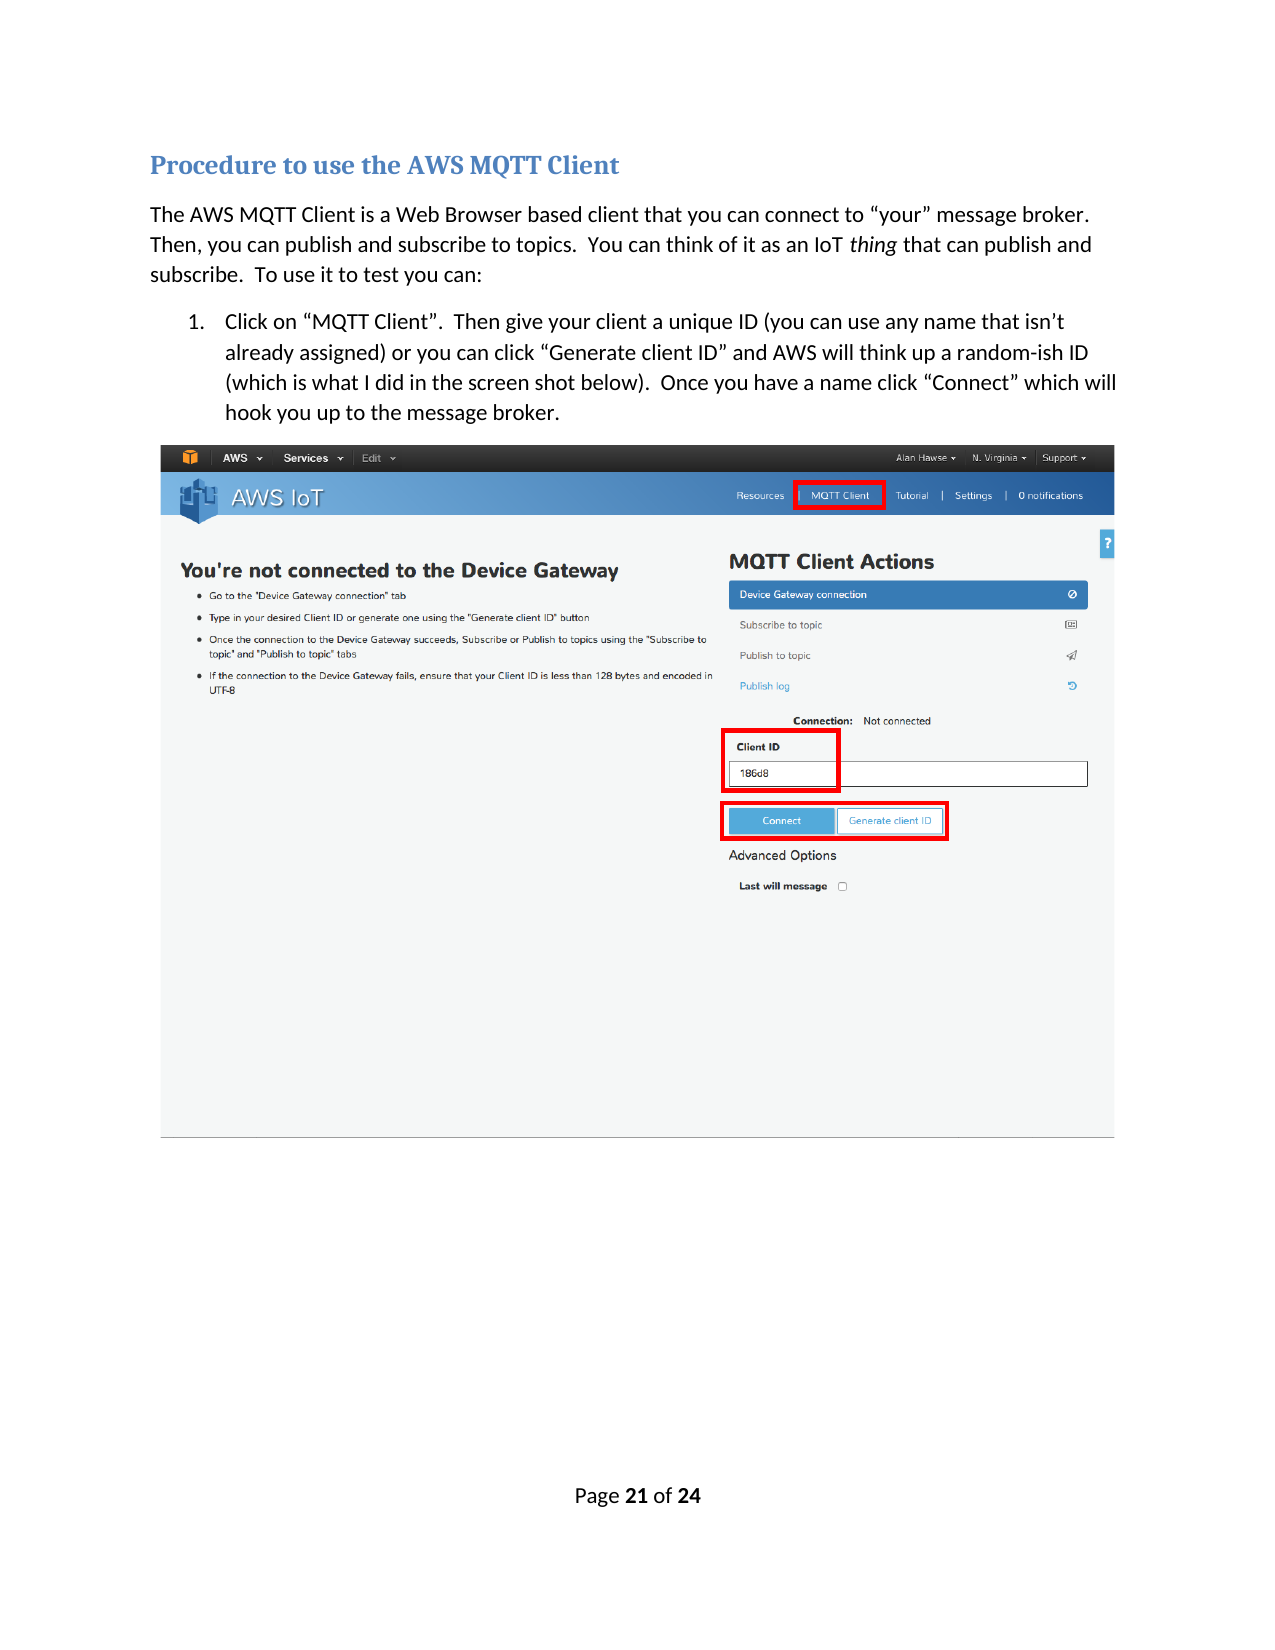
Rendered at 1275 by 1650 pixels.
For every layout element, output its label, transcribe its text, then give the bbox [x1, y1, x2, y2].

list Click on “MQTT Client”. Then give your client a unique ID (you can use any name that isn’t already assigned) or you can click “Generate client ID” and AWS will think up a random-ish ID (which is what I did in the screen shot below). Once you have a name click “Connect” which will hook you up to the message broker. [187, 307, 1125, 426]
text The AWS MQTT Client is a Web Browser based client that you can connect to “your” message broker. Then, you can publish and subscribe to topics. You can think of it as an IoT thing that can publish and subscribe. To use it to test you can: [150, 200, 1125, 289]
picture [160, 445, 1115, 1138]
subtitle Procedure to use the AWS MQTT Client [150, 150, 1125, 181]
